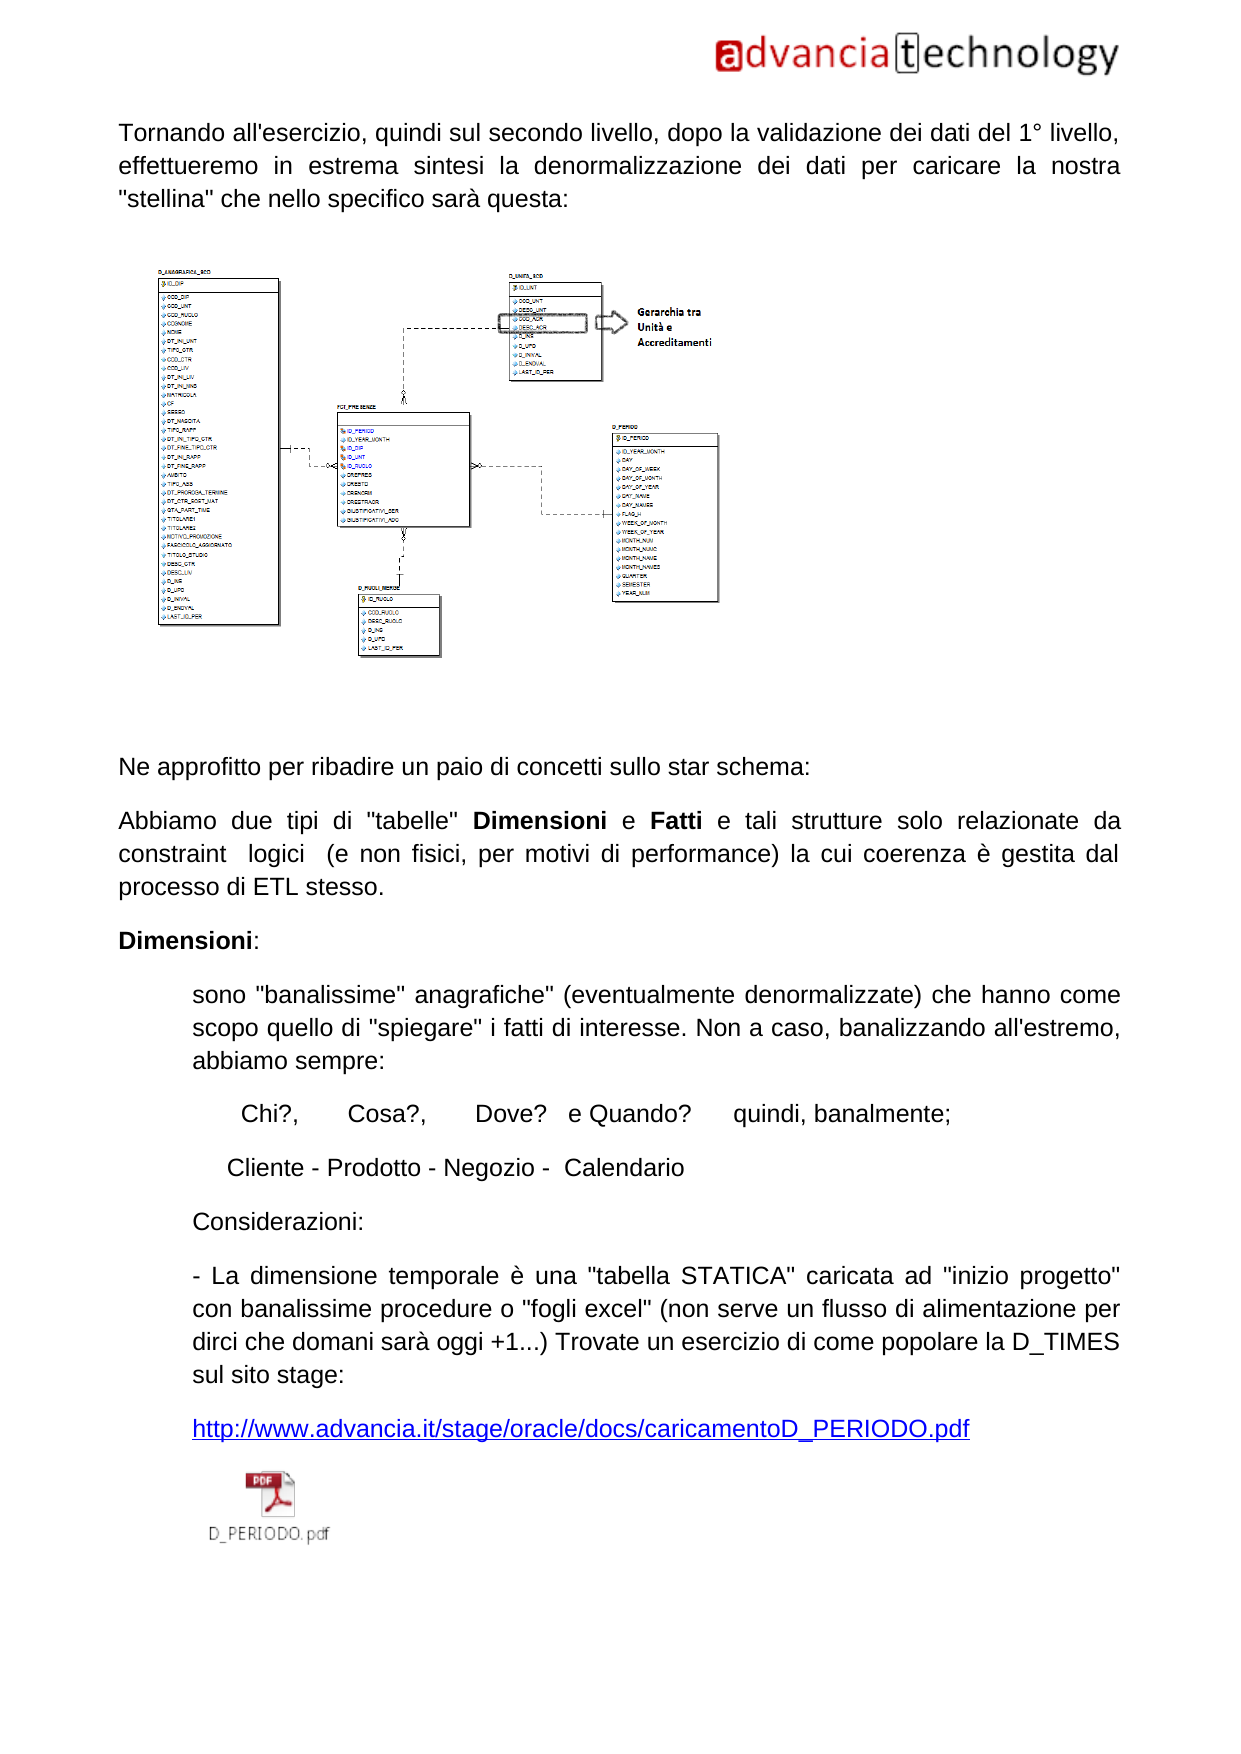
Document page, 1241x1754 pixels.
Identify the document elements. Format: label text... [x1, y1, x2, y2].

text Abbiamo due tipi di "tabelle" Dimensioni e Fatti e tali strutture solo relazionate da constraint logici (e non fisici, per motivi di performance) la cui coerenza è gestita dal processo di ETL stesso. [118, 806, 1122, 901]
text http://www.advancia.it/stage/oracle/docs/caricamentoD_PERIODO.pdf [192, 1414, 1122, 1443]
picture [696, 19, 1122, 86]
text Ne approfitto per ribadire un paio di concetti sullo star schema: [118, 752, 1122, 781]
text sono "banalissime" anagrafiche" (eventualmente denormalizzate) che hanno come scopo quello di "spiegare" i fatti di interesse. Non a caso, banalizzando all'estremo, abbiamo sempre: [192, 979, 1122, 1074]
text Tornando all'esercizio, quindi sul secondo livello, dopo la validazione dei dati del 1° livello, effettueremo in estrema sintesi la denormalizzazione dei dati per caricare la nostra "stellina" che nello specifico sarà questa: [118, 118, 1122, 213]
text Considerazioni: [192, 1207, 1122, 1236]
text Cliente - Prodotto - Negozio - Calendario [192, 1153, 1122, 1182]
picture [92, 241, 831, 683]
text Chi?, Cosa?, Dove? e Quando? quindi, banalmente; [192, 1099, 1122, 1128]
text - La dimensione temporale è una "tabella STATICA" caricata ad "inizio progetto" con banalissime procedure o "fogli excel" (non serve un flusso di alimentazione per dirci che domani sarà oggi +1...) Trovate un esercizio di come popolare la D_TIMES sul sito stage: [192, 1261, 1122, 1389]
text Dimensioni: [118, 926, 1122, 954]
